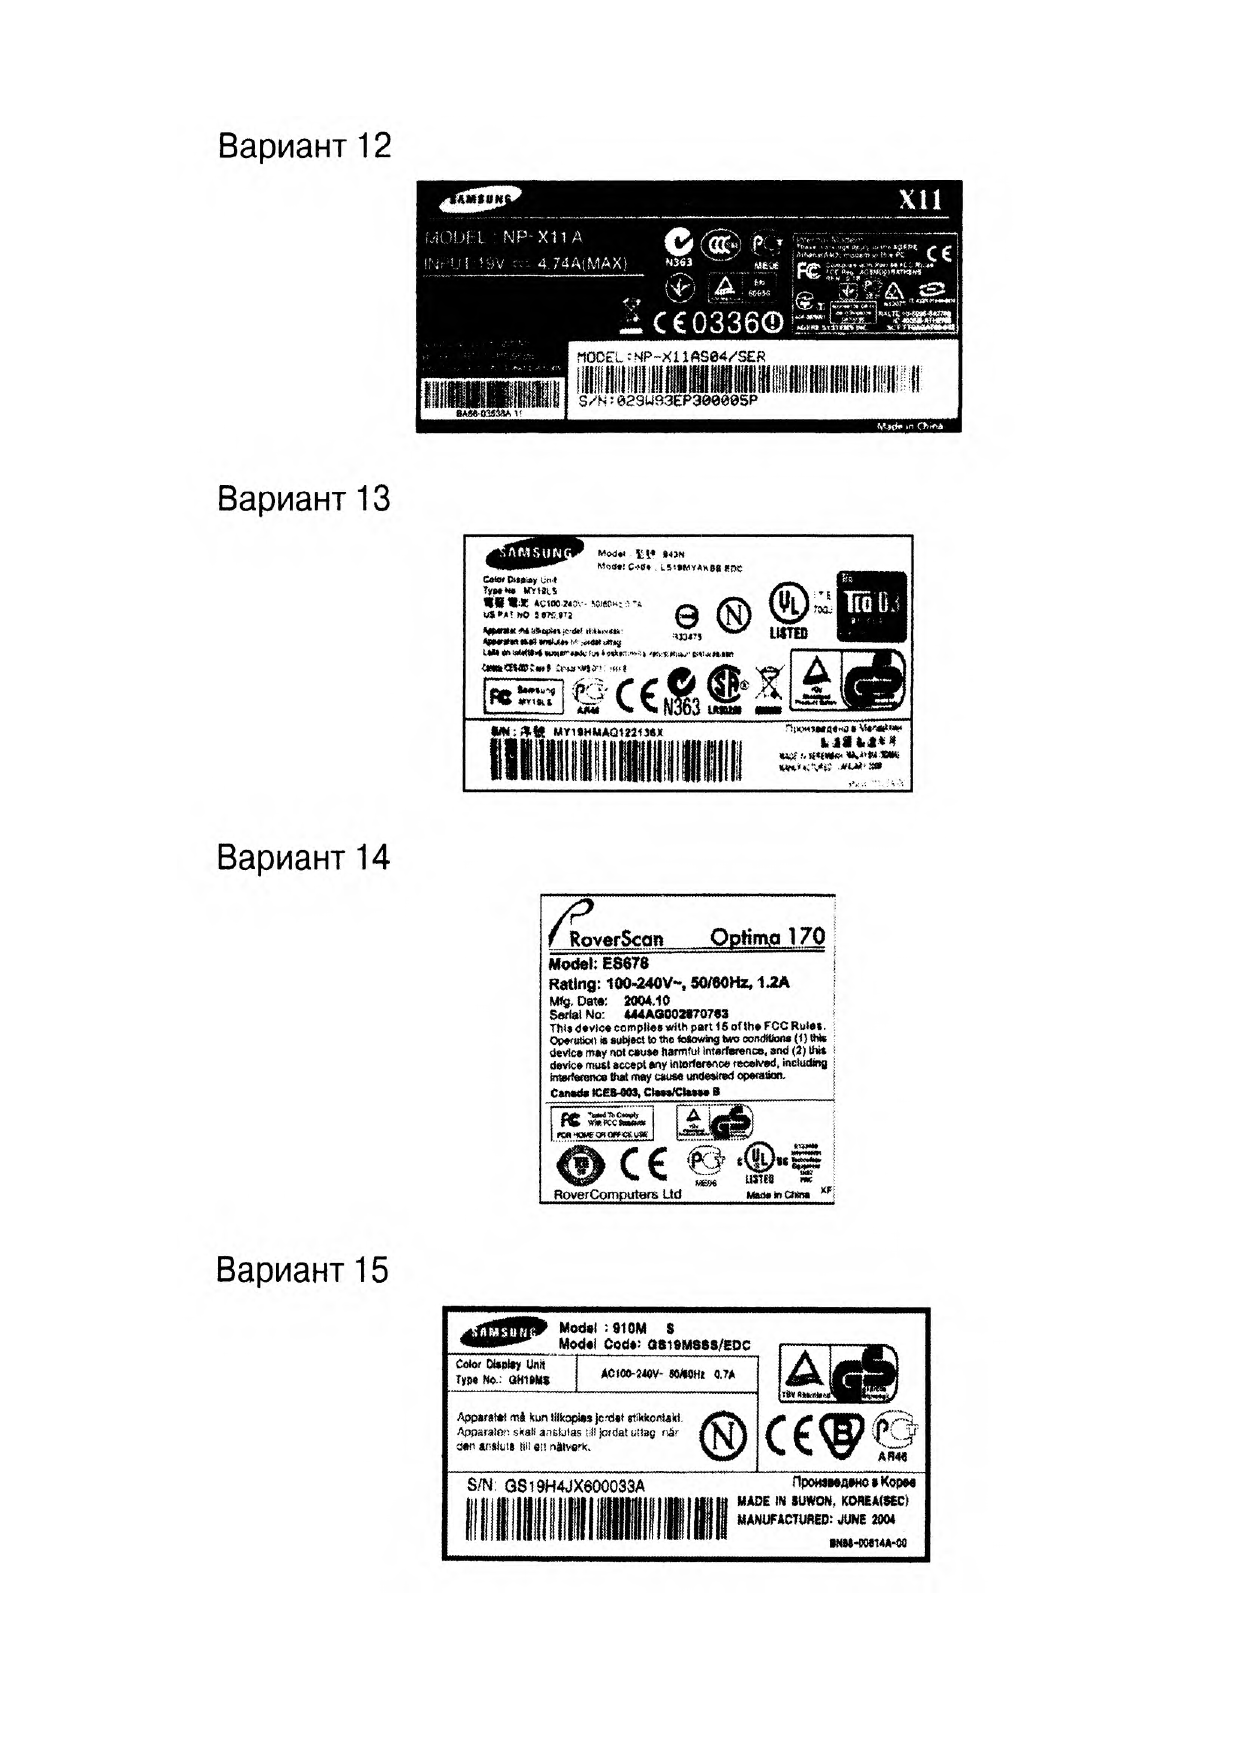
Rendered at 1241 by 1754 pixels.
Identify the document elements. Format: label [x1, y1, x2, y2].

picture [177, 116, 1021, 1593]
